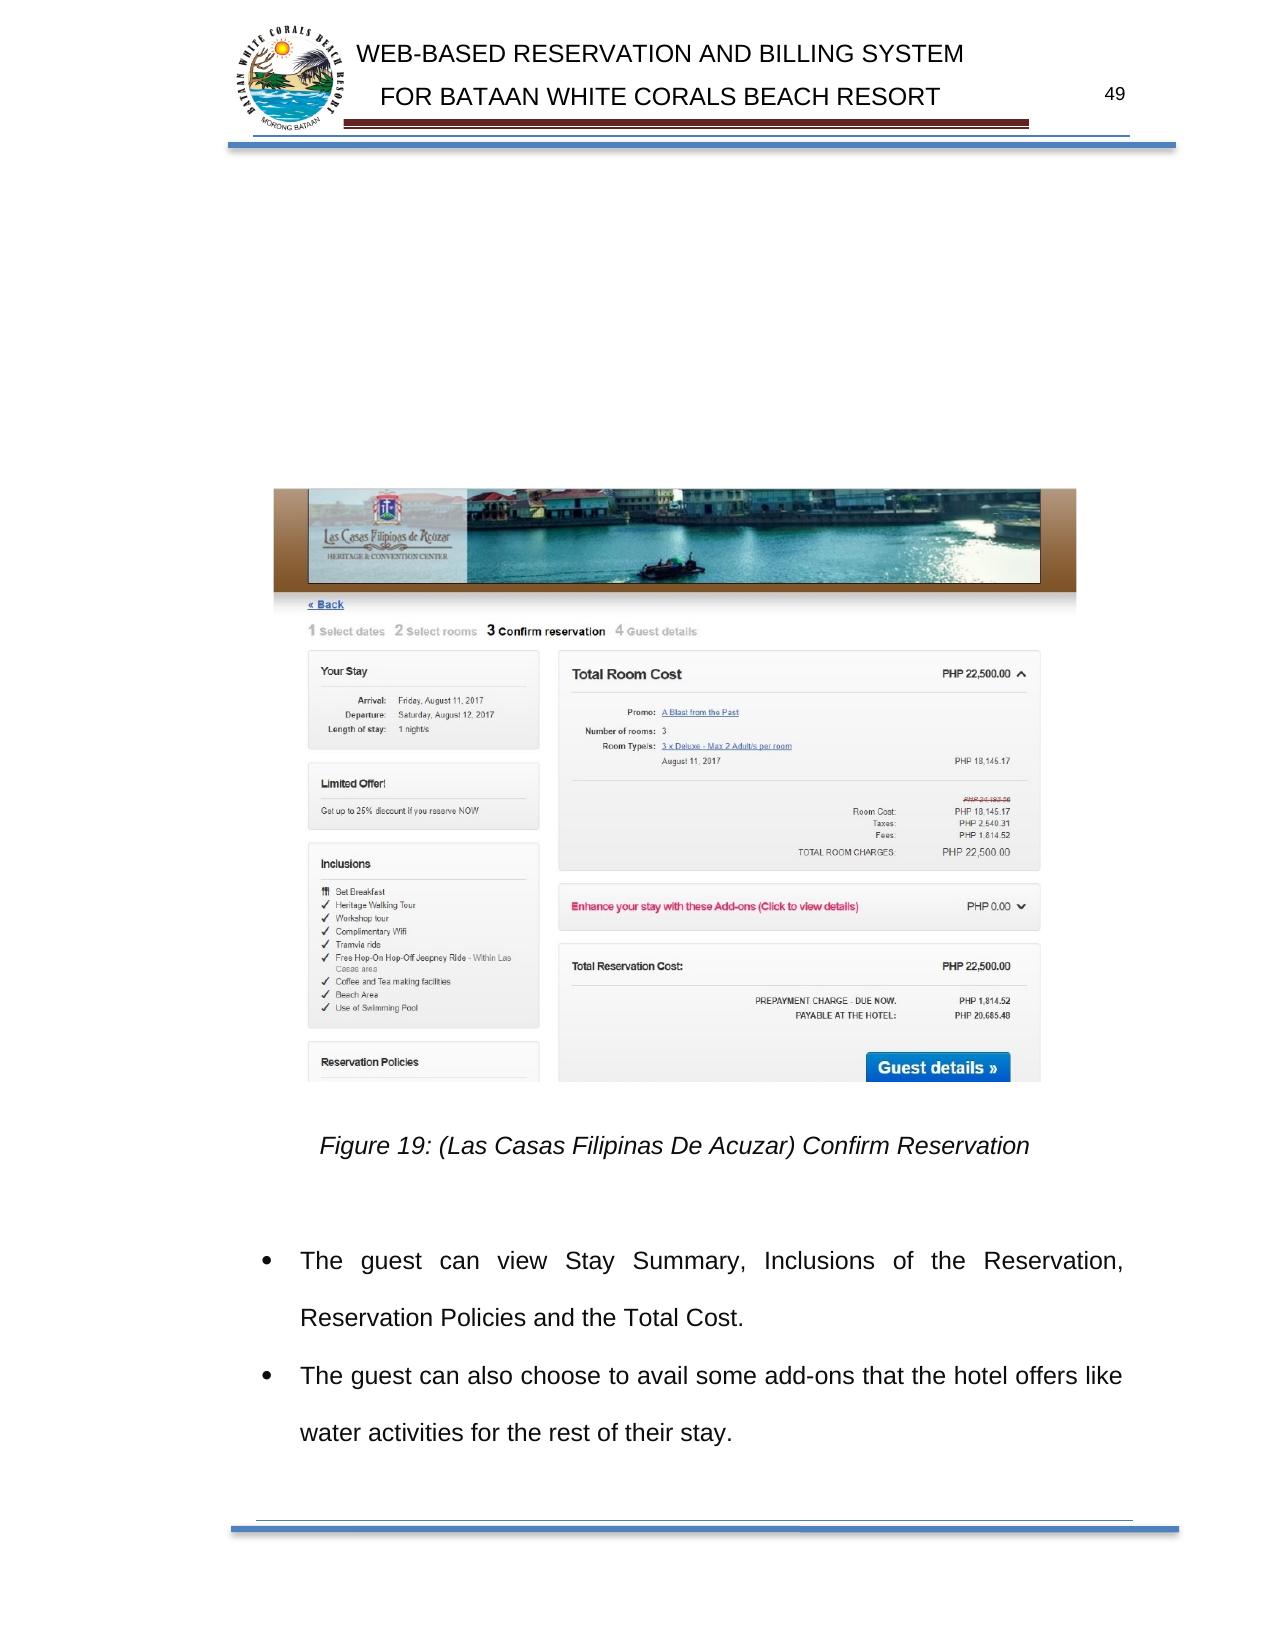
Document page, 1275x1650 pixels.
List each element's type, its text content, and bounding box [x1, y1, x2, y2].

picture [273, 488, 1077, 1082]
list The guest can view Stay Summary, Inclusions of the Reservation, Reservation Policies and the Total Cost. [262, 1246, 1125, 1332]
list The guest can also choose to avail some add-ons that the hotel offers like water activities for the rest of their stay. [262, 1361, 1125, 1447]
picture [234, 20, 344, 130]
